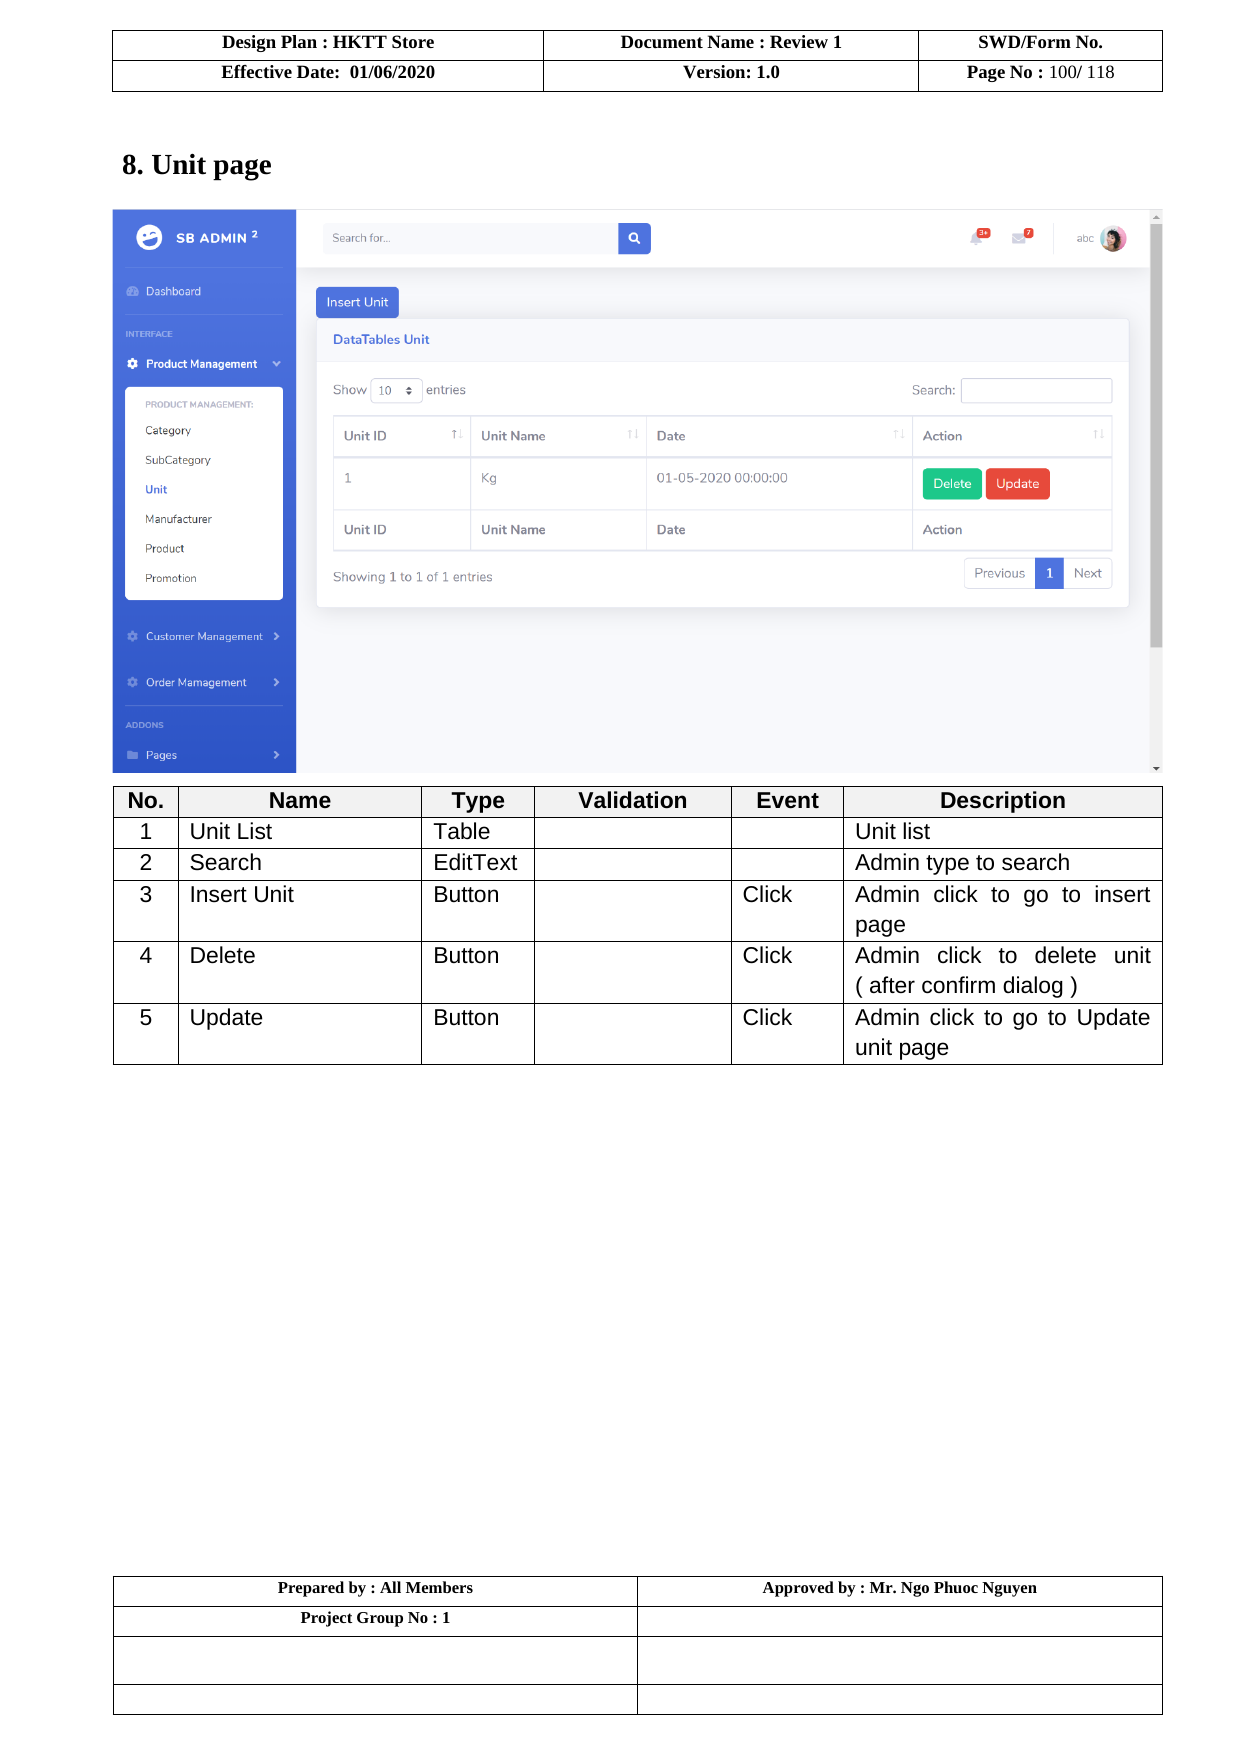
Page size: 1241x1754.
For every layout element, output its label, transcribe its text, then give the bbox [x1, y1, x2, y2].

table_cell Click [732, 1004, 843, 1064]
table_cell 5 [114, 1004, 178, 1064]
table_header Name [179, 787, 421, 817]
table_cell Admin click to go to Update unit page [844, 1004, 1162, 1064]
table_cell Admin click to delete unit ( after confirm dialog ) [844, 942, 1162, 1002]
table_header Event [732, 787, 843, 817]
table_cell Button [422, 881, 534, 941]
table_cell EditText [422, 849, 534, 879]
table_cell Click [732, 942, 843, 1002]
table_cell 1 [114, 818, 178, 848]
table_cell [535, 942, 731, 1002]
table_cell Table [422, 818, 534, 848]
table_cell 2 [114, 849, 178, 879]
table_cell Delete [179, 942, 421, 1002]
table_cell Unit List [179, 818, 421, 848]
table_cell [535, 849, 731, 879]
table_header Description [844, 787, 1162, 817]
table_cell Insert Unit [179, 881, 421, 941]
table_cell [732, 849, 843, 879]
table_cell 4 [114, 942, 178, 1002]
table_cell Button [422, 1004, 534, 1064]
table_header Validation [535, 787, 731, 817]
table_cell Unit list [844, 818, 1162, 848]
subtitle 8. Unit page [122, 147, 1162, 181]
table_header Type [422, 787, 534, 817]
table_cell [535, 881, 731, 941]
table_cell Button [422, 942, 534, 1002]
table_header No. [114, 787, 178, 817]
table_cell Update [179, 1004, 421, 1064]
table_cell Click [732, 881, 843, 941]
table_cell [535, 1004, 731, 1064]
table_cell 3 [114, 881, 178, 941]
table_cell Admin type to search [844, 849, 1162, 879]
table_cell Admin click to go to insert page [844, 881, 1162, 941]
table_cell Search [179, 849, 421, 879]
table_cell [732, 818, 843, 848]
picture [112, 209, 1163, 773]
table_cell [535, 818, 731, 848]
